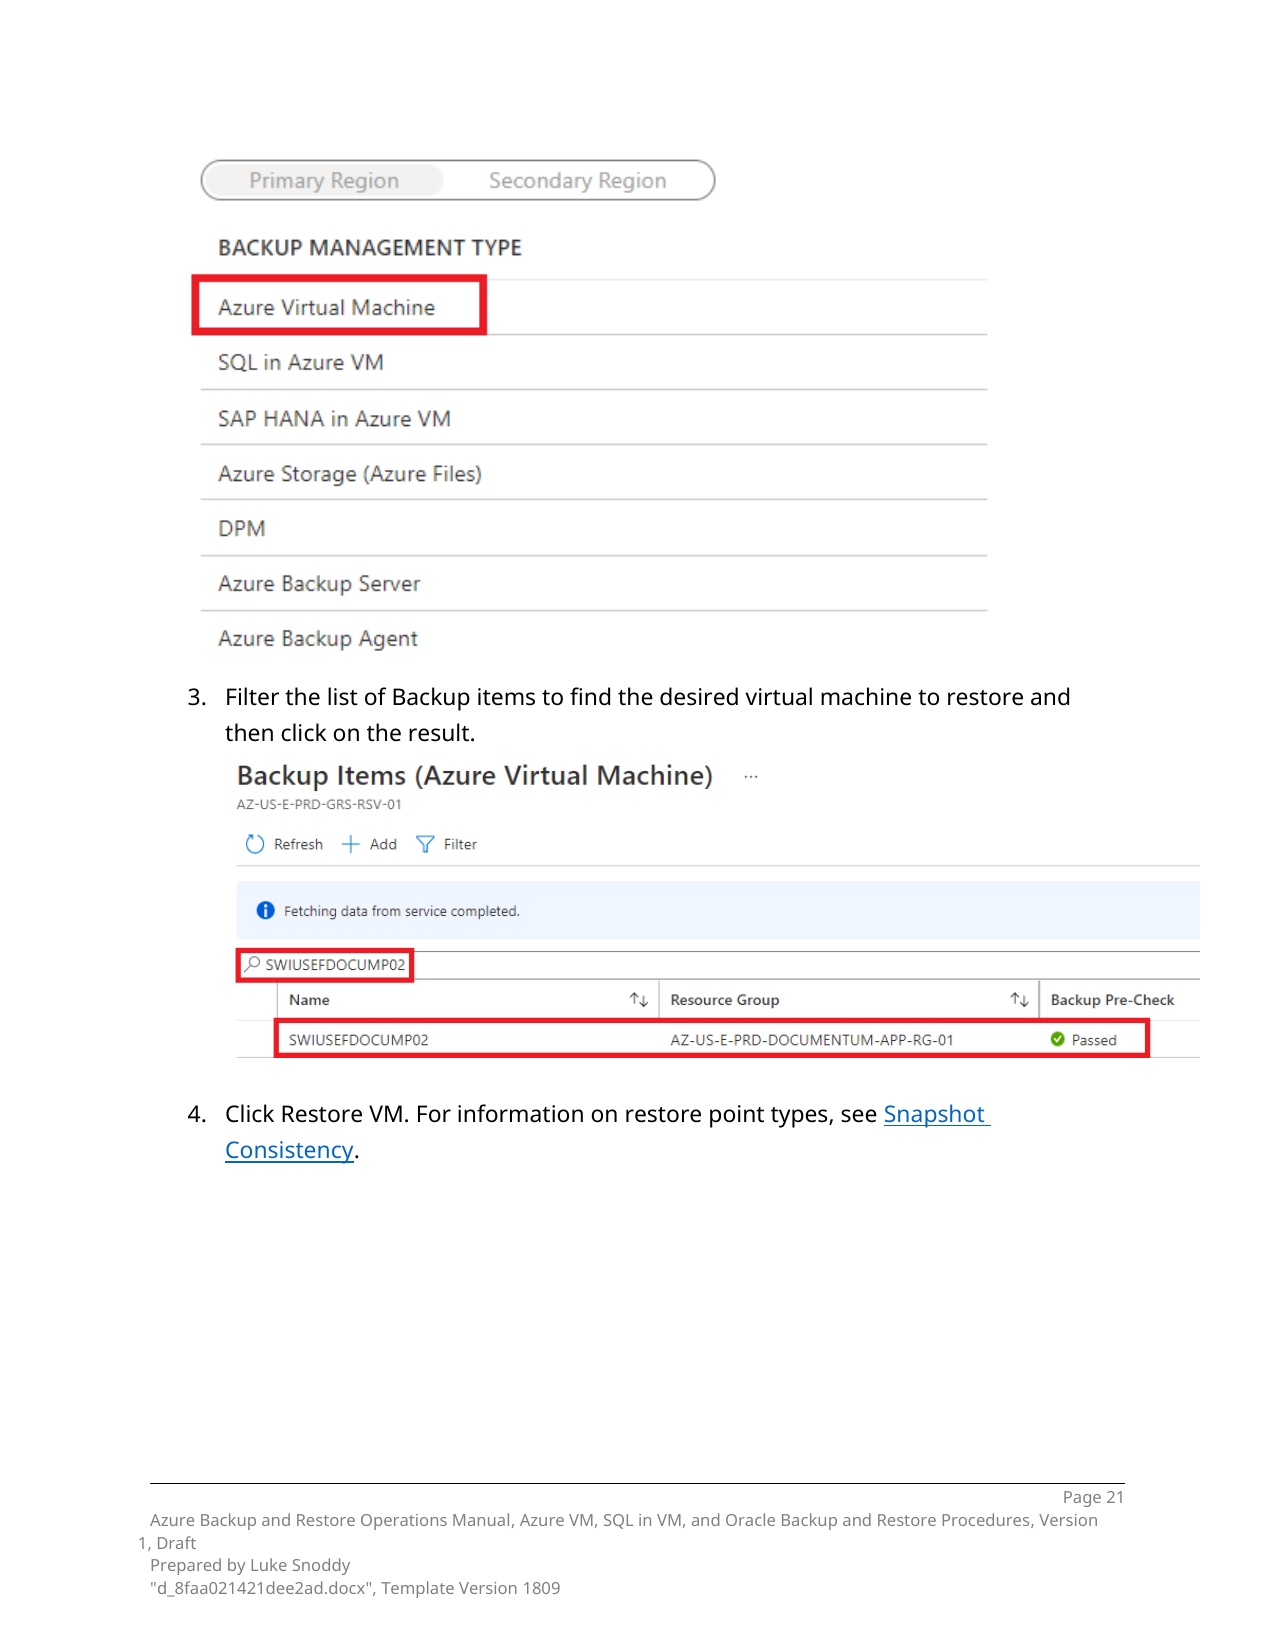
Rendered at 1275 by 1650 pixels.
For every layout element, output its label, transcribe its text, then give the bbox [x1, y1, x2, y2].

list Filter the list of Backup items to find the desired virtual machine to restore and then click on the result. [187, 681, 1125, 748]
picture [225, 753, 1200, 1058]
list Click Restore VM. For information on restore point types, see Snapshot Consistency. [187, 1098, 1125, 1166]
picture [187, 150, 988, 664]
